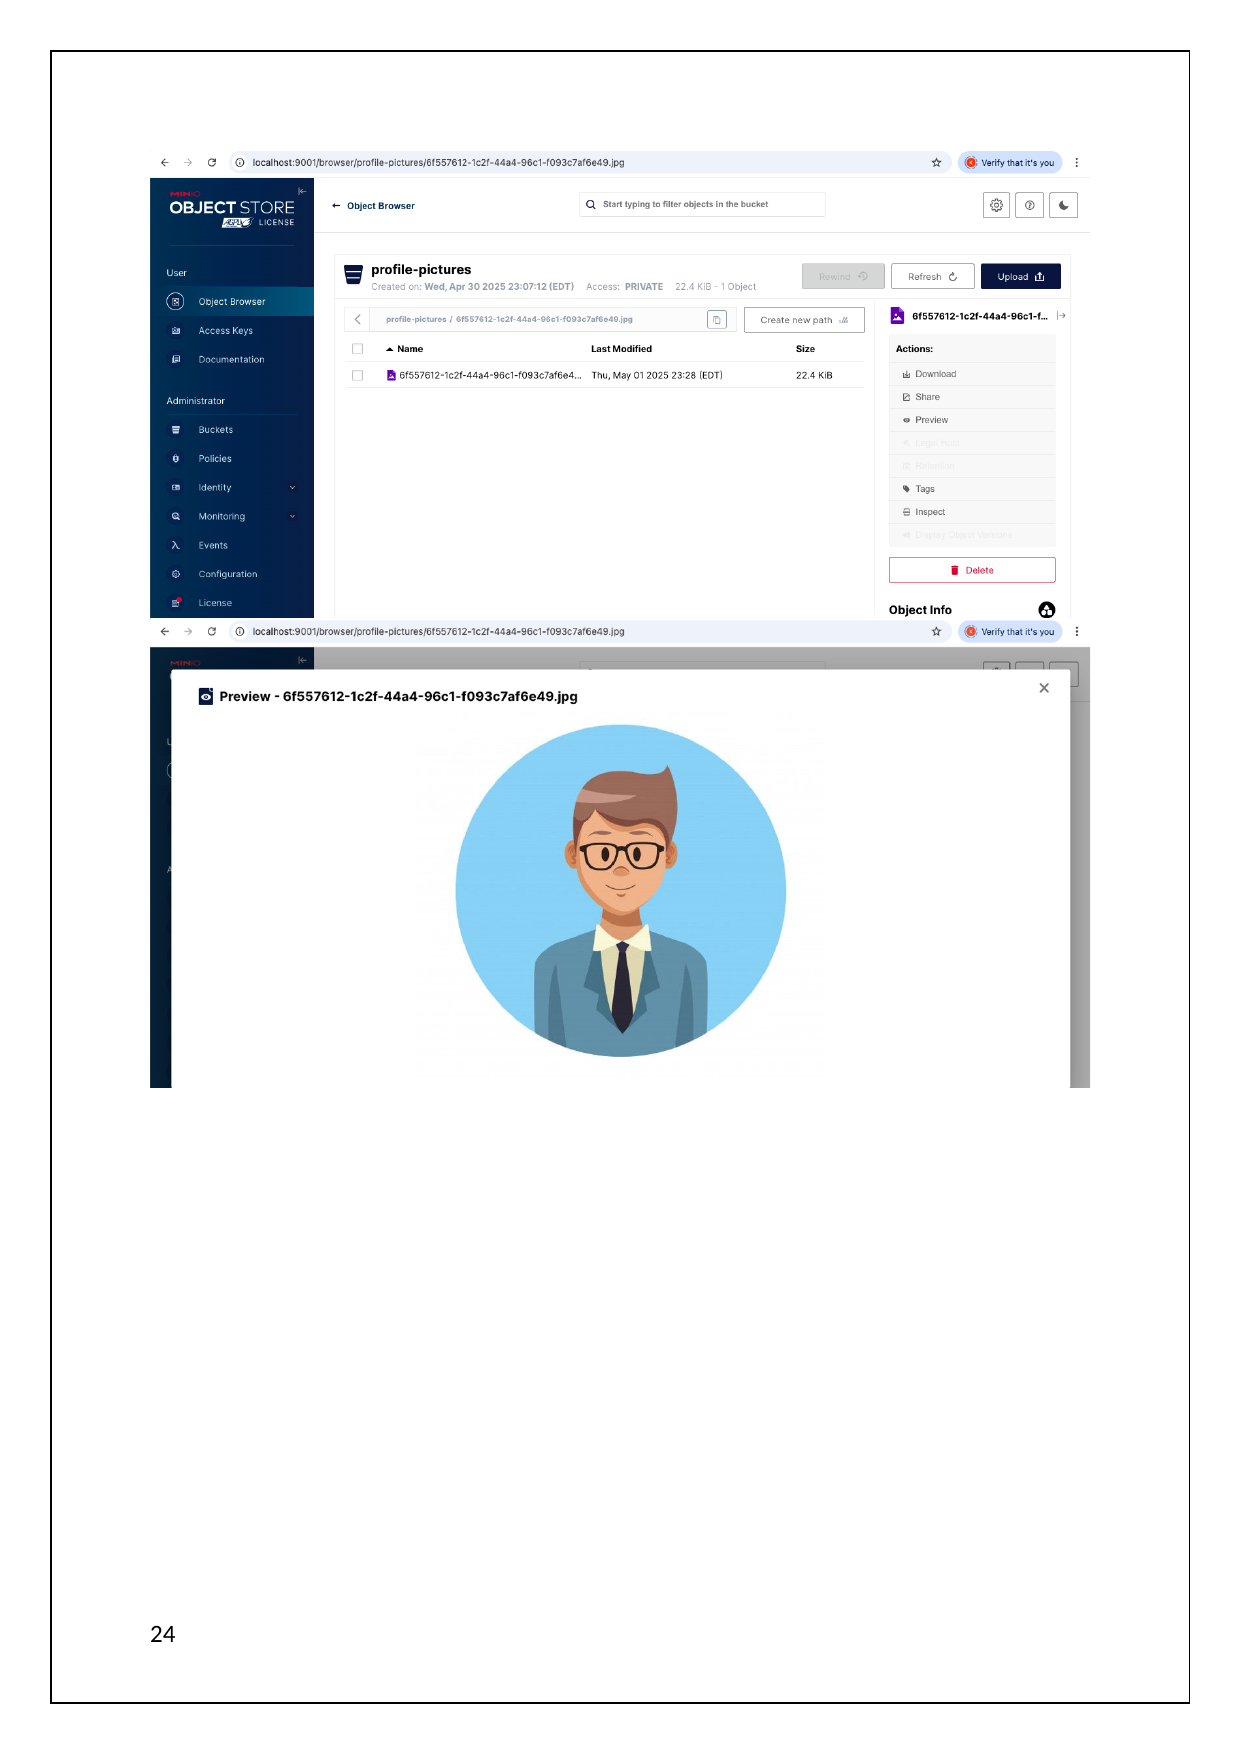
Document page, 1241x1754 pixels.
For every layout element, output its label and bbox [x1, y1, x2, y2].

picture [150, 150, 1091, 1088]
